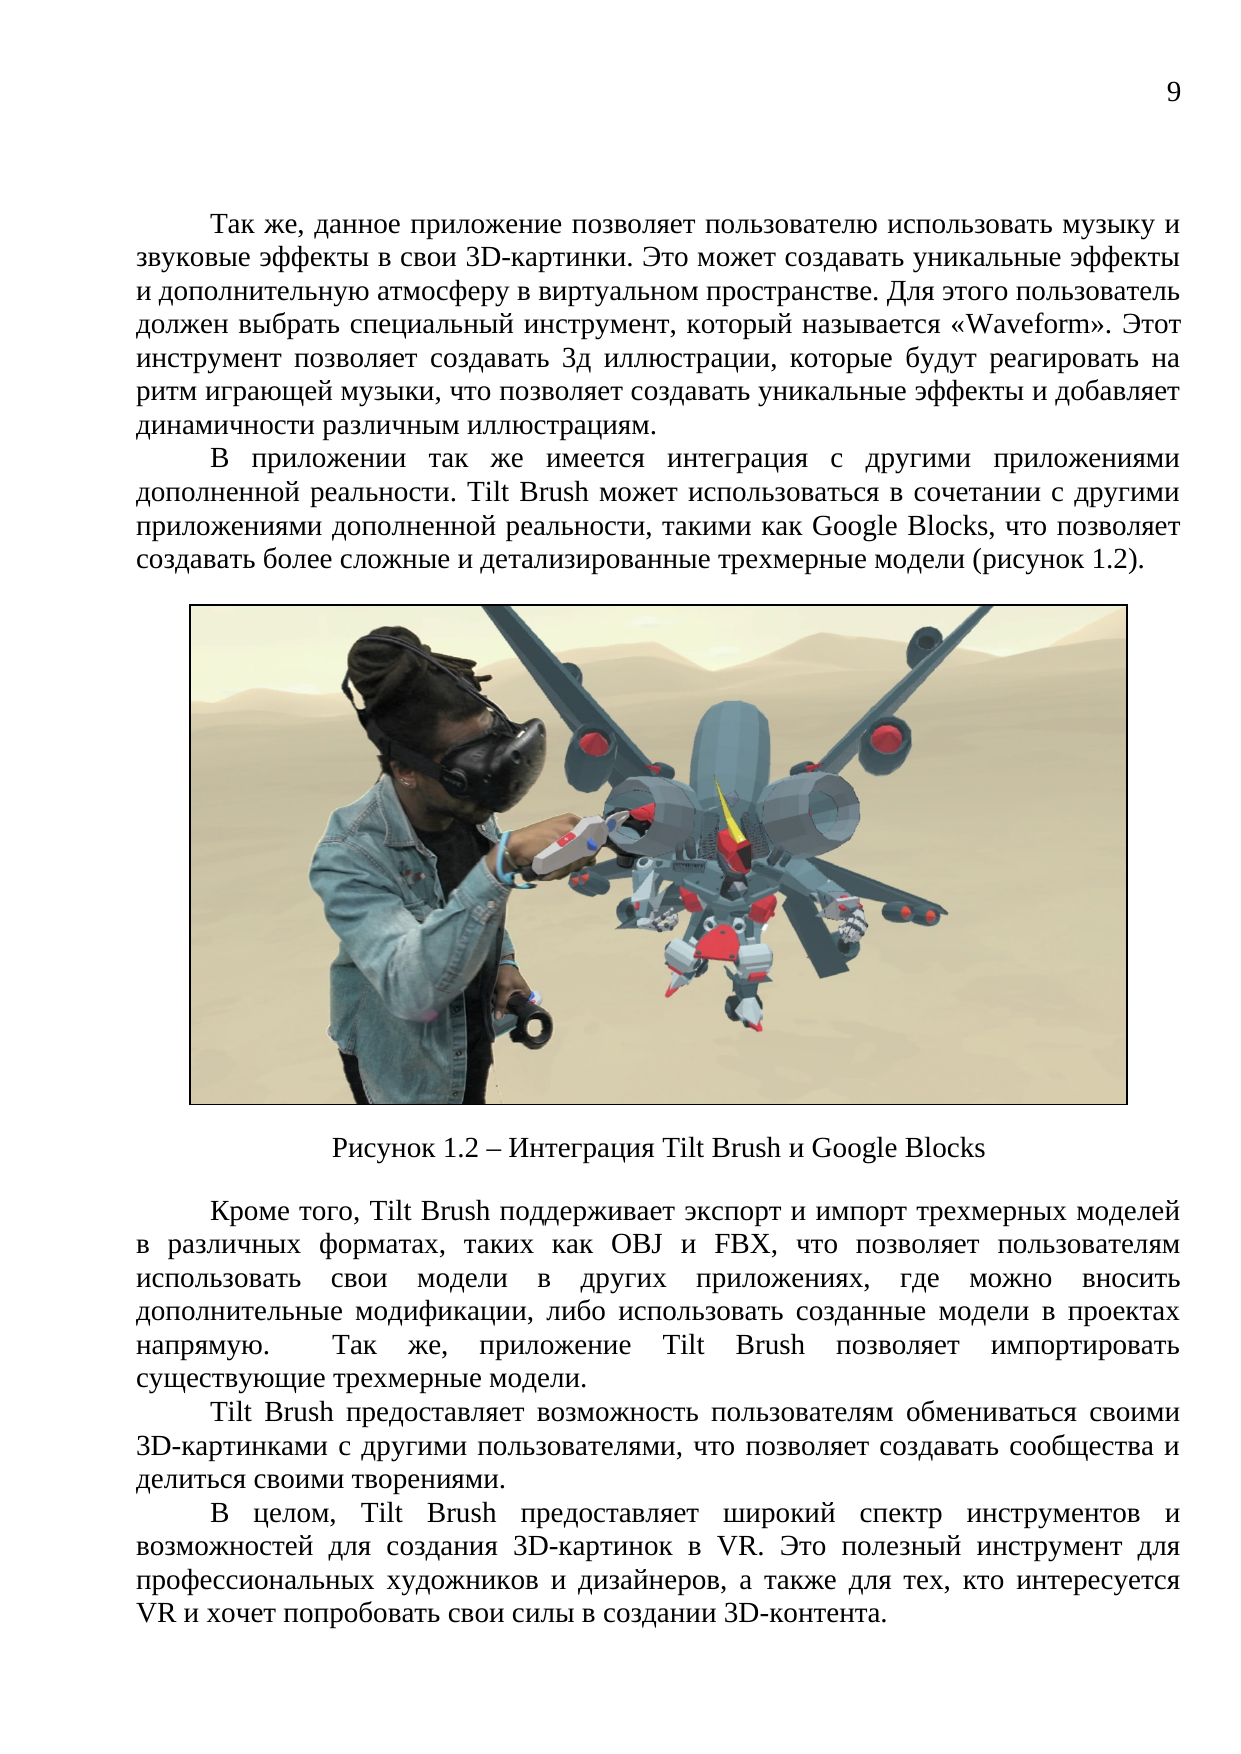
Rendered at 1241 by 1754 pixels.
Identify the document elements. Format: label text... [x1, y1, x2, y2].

text Так же, данное приложение позволяет пользователю использовать музыку и звуковые эффекты в свои 3D-картинки. Это может создавать уникальные эффекты и дополнительную атмосферу в виртуальном пространстве. Для этого пользователь должен выбрать специальный инструмент, который называется «Waveform». Этот инструмент позволяет создавать 3д иллюстрации, которые будут реагировать на ритм играющей музыки, что позволяет создавать уникальные эффекты и добавляет динамичности различным иллюстрациям. [136, 206, 1181, 441]
text Tilt Brush предоставляет возможность пользователям обмениваться своими 3D-картинками с другими пользователями, что позволяет создавать сообщества и делиться своими творениями. [136, 1394, 1181, 1495]
picture [191, 606, 1126, 1104]
text В приложении так же имеется интеграция с другими приложениями дополненной реальности. Tilt Brush может использоваться в сочетании с другими приложениями дополненной реальности, такими как Google Blocks, что позволяет создавать более сложные и детализированные трехмерные модели (рисунок 1.2). [136, 441, 1181, 575]
text В целом, Tilt Brush предоставляет широкий спектр инструментов и возможностей для создания 3D-картинок в VR. Это полезный инструмент для профессиональных художников и дизайнеров, а также для тех, кто интересуется VR и хочет попробовать свои силы в создании 3D-контента. [136, 1495, 1181, 1629]
text Кроме того, Tilt Brush поддерживает экспорт и импорт трехмерных моделей в различных форматах, таких как OBJ и FBX, что позволяет пользователям использовать свои модели в других приложениях, где можно вносить дополнительные модификации, либо использовать созданные модели в проектах напрямую. Так же, приложение Tilt Brush позволяет импортировать существующие трехмерные модели. [136, 1193, 1181, 1394]
text Рисунок 1.2 – Интеграция Tilt Brush и Google Blocks [136, 1130, 1181, 1164]
